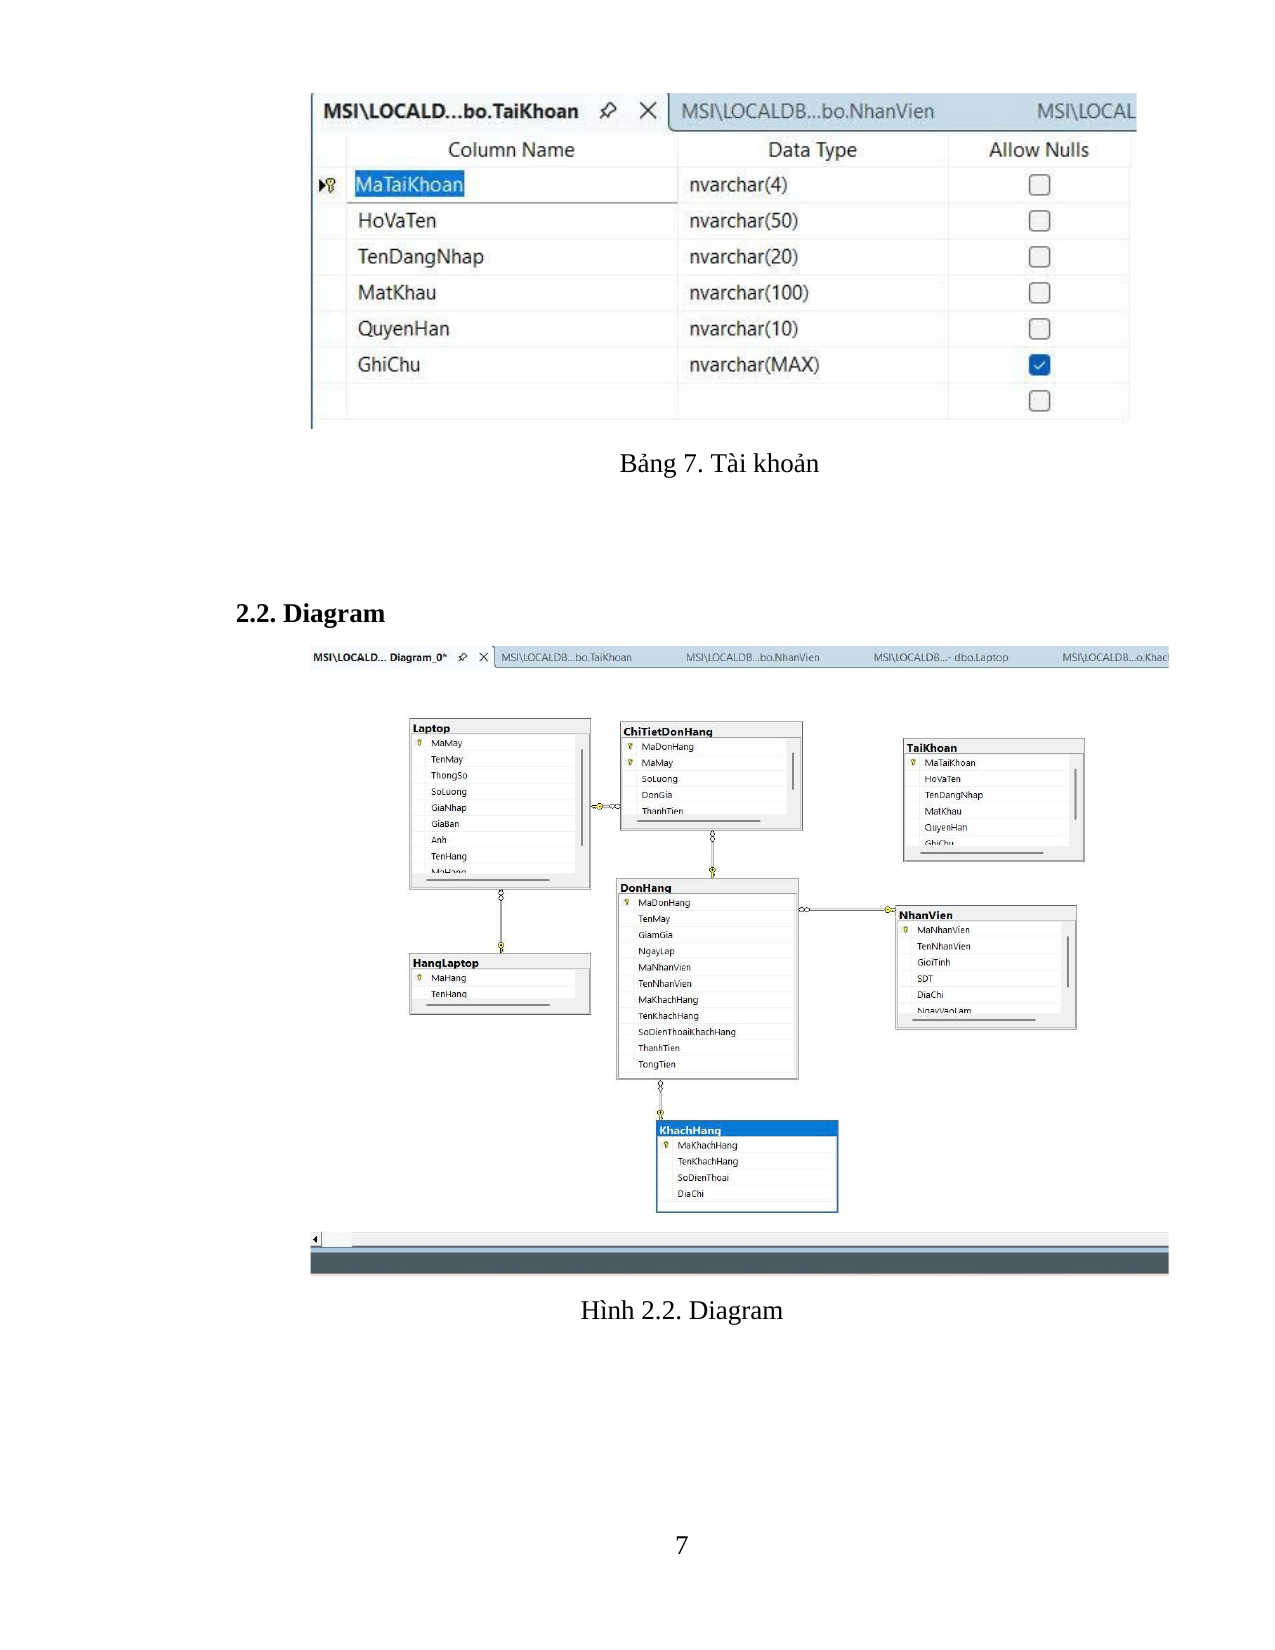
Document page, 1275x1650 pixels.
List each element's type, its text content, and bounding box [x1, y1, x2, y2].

subtitle 2.2. Diagram [236, 597, 1128, 628]
text Hình 2.2. Diagram [236, 1294, 1128, 1325]
picture [310, 646, 1169, 1276]
picture [310, 93, 1137, 429]
text Bảng 7. Tài khoản [311, 448, 1128, 479]
